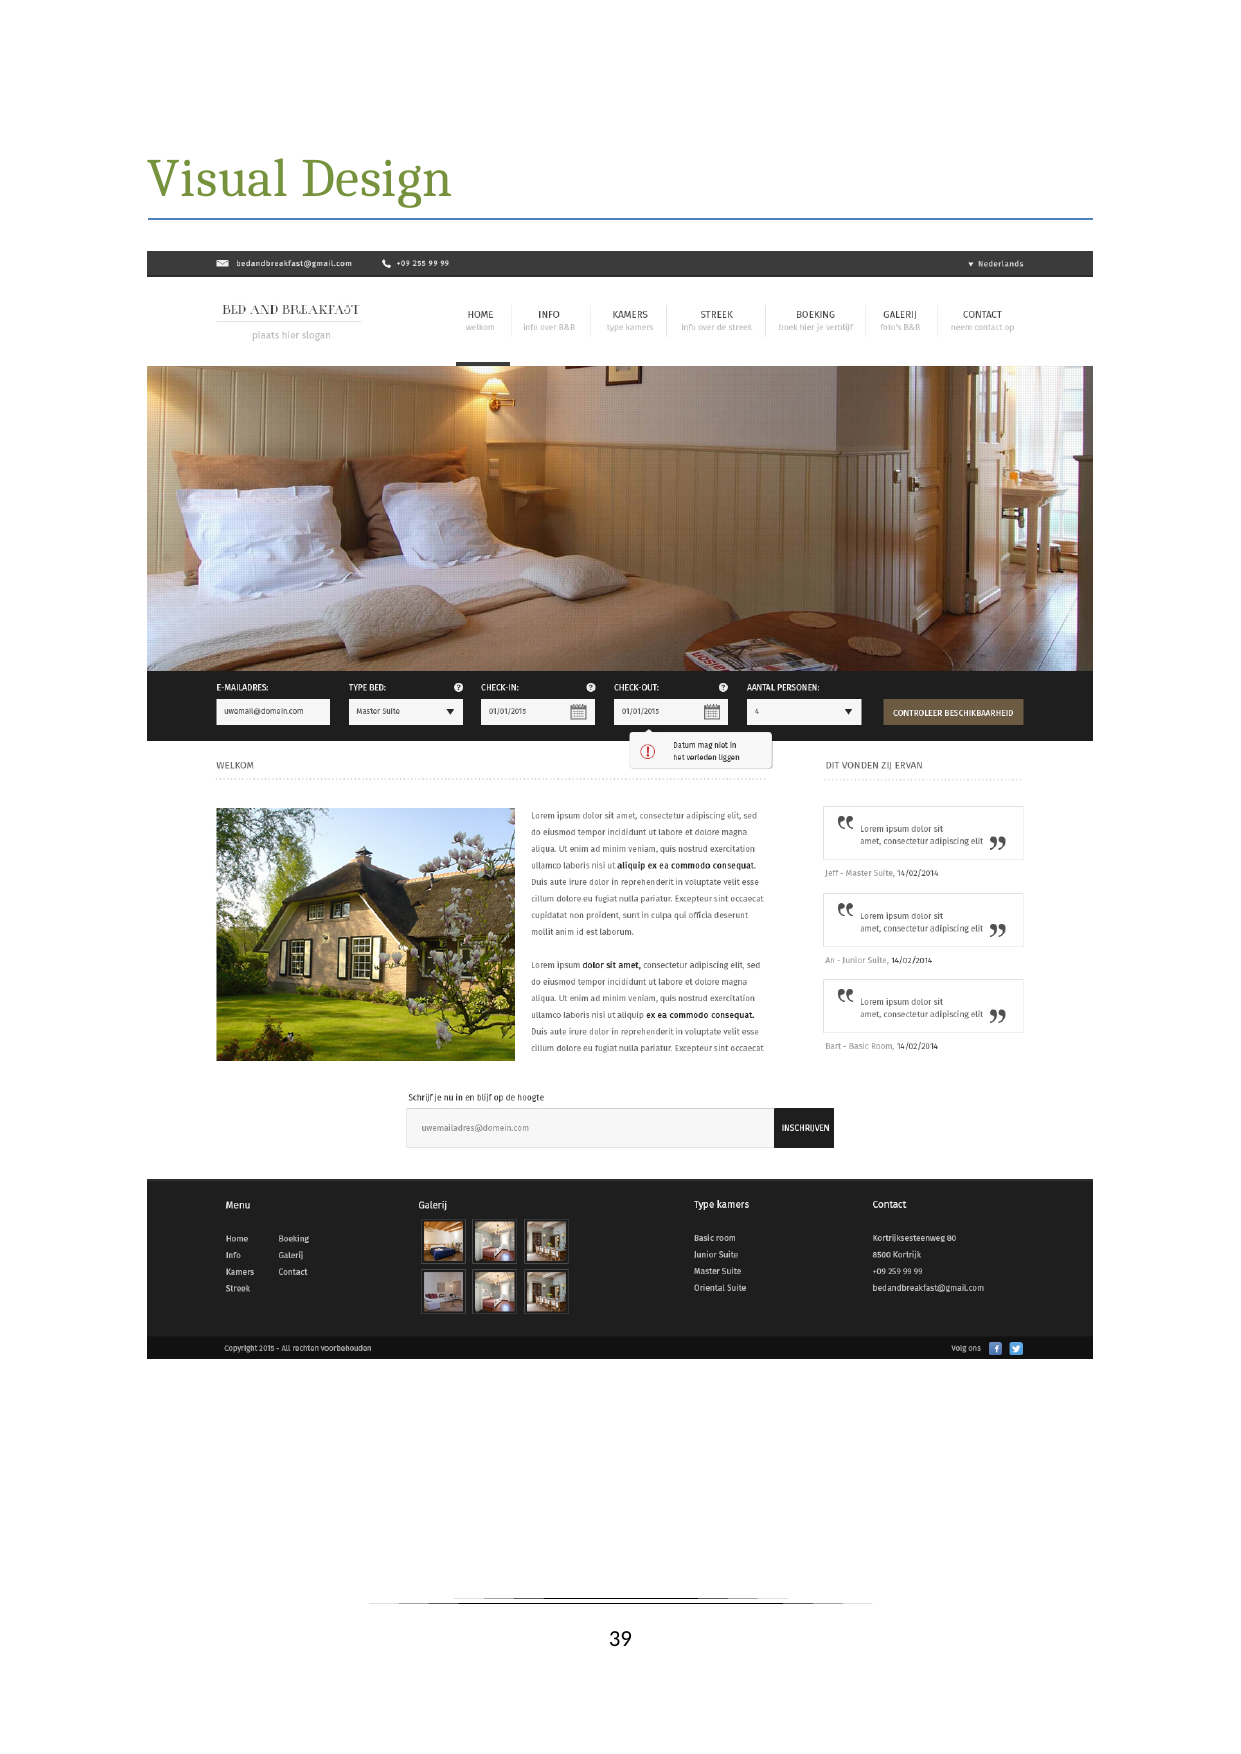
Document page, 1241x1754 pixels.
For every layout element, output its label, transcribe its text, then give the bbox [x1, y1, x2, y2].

title Visual Design [148, 148, 1093, 218]
picture [147, 251, 1093, 1359]
